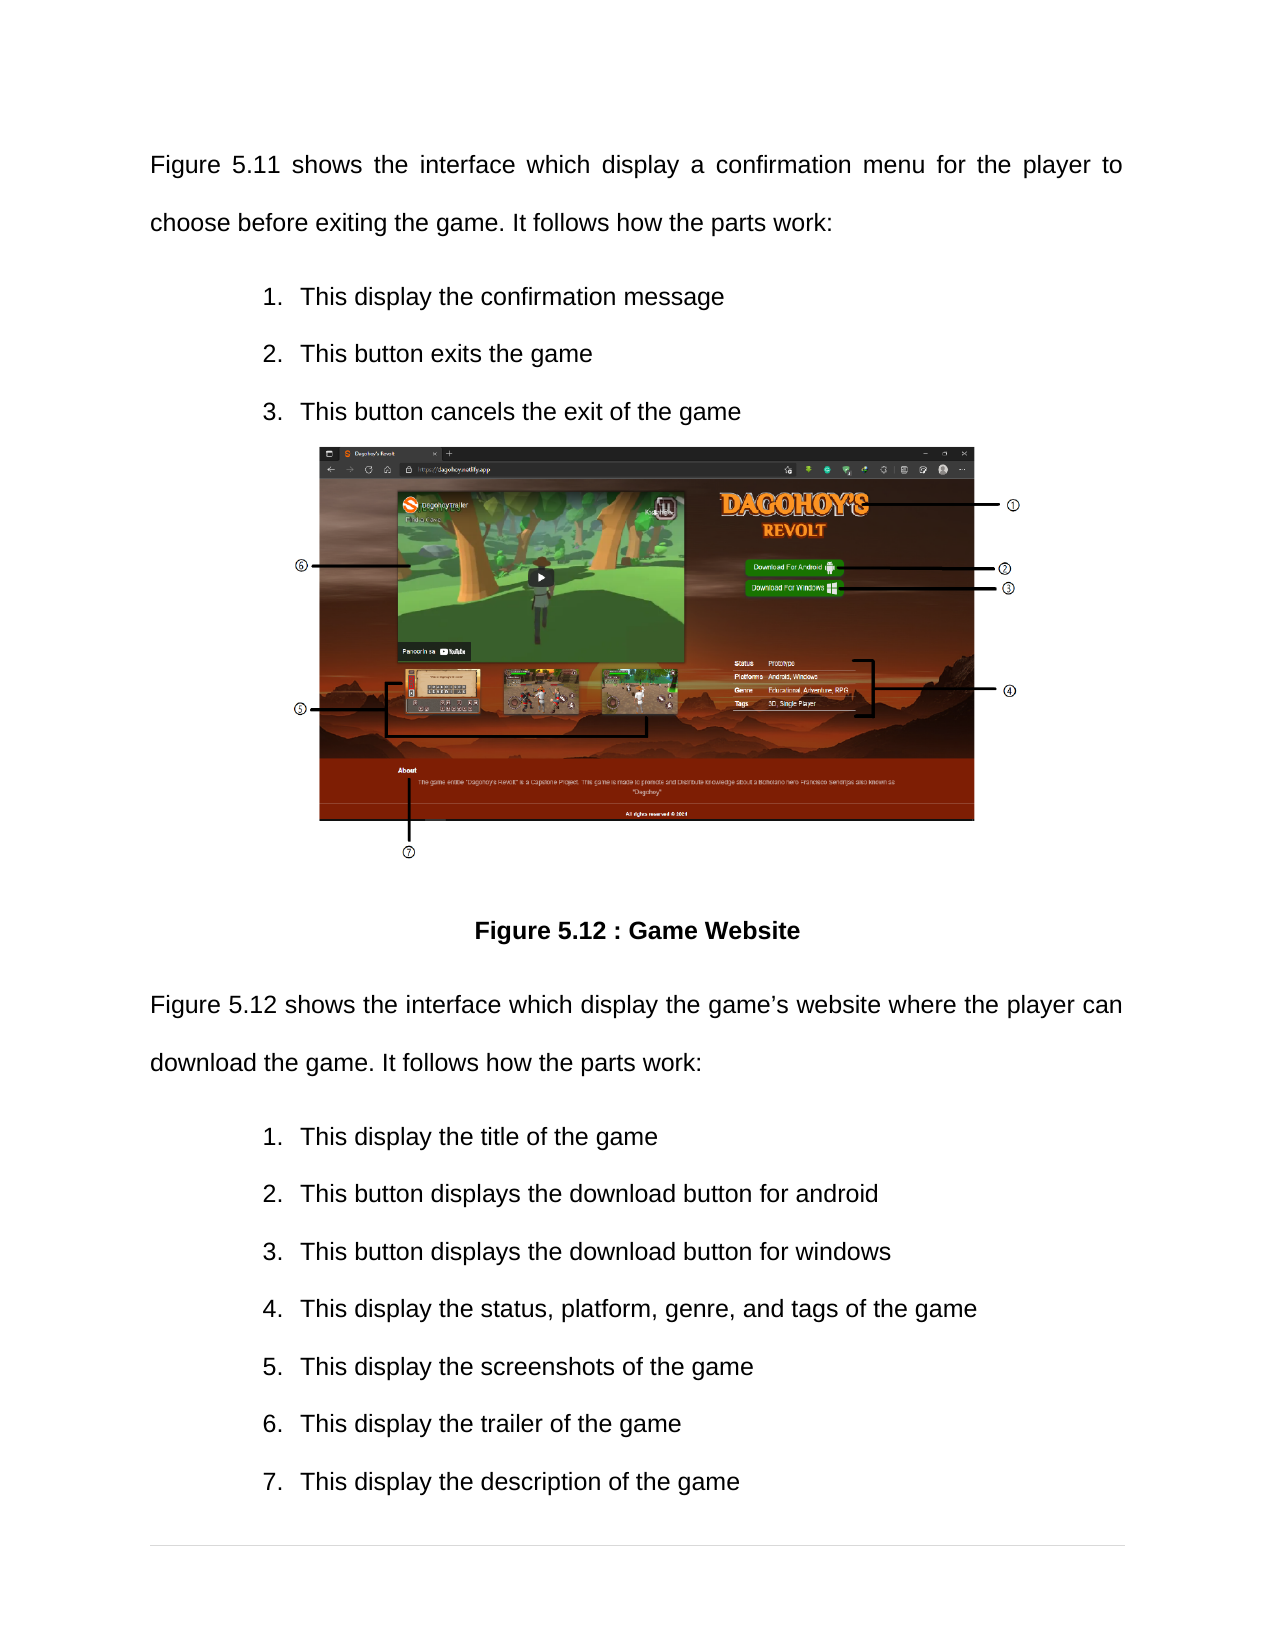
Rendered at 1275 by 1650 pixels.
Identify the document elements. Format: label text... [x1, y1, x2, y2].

picture [289, 436, 1034, 867]
list This display the title of the game [262, 1122, 1125, 1150]
list This display the trailer of the game [262, 1409, 1125, 1438]
list This display the screenshots of the game [262, 1352, 1125, 1380]
list This button cancels the exit of the game [262, 397, 1125, 425]
list This display the confirmation message [262, 282, 1125, 310]
text Figure 5.12 : Game Website [150, 916, 1125, 944]
text Figure 5.12 shows the interface which display the game’s website where the player can download the game. It follows how the parts work: [150, 990, 1125, 1076]
list This button displays the download button for android [262, 1179, 1125, 1208]
list This display the description of the game [262, 1467, 1125, 1495]
list This display the status, platform, genre, and tags of the game [262, 1294, 1125, 1323]
list This button exits the game [262, 339, 1125, 368]
list This button displays the download button for windows [262, 1237, 1125, 1265]
text Figure 5.11 shows the interface which display a confirmation menu for the player to choose before exiting the game. It follows how the parts work: [150, 150, 1125, 236]
